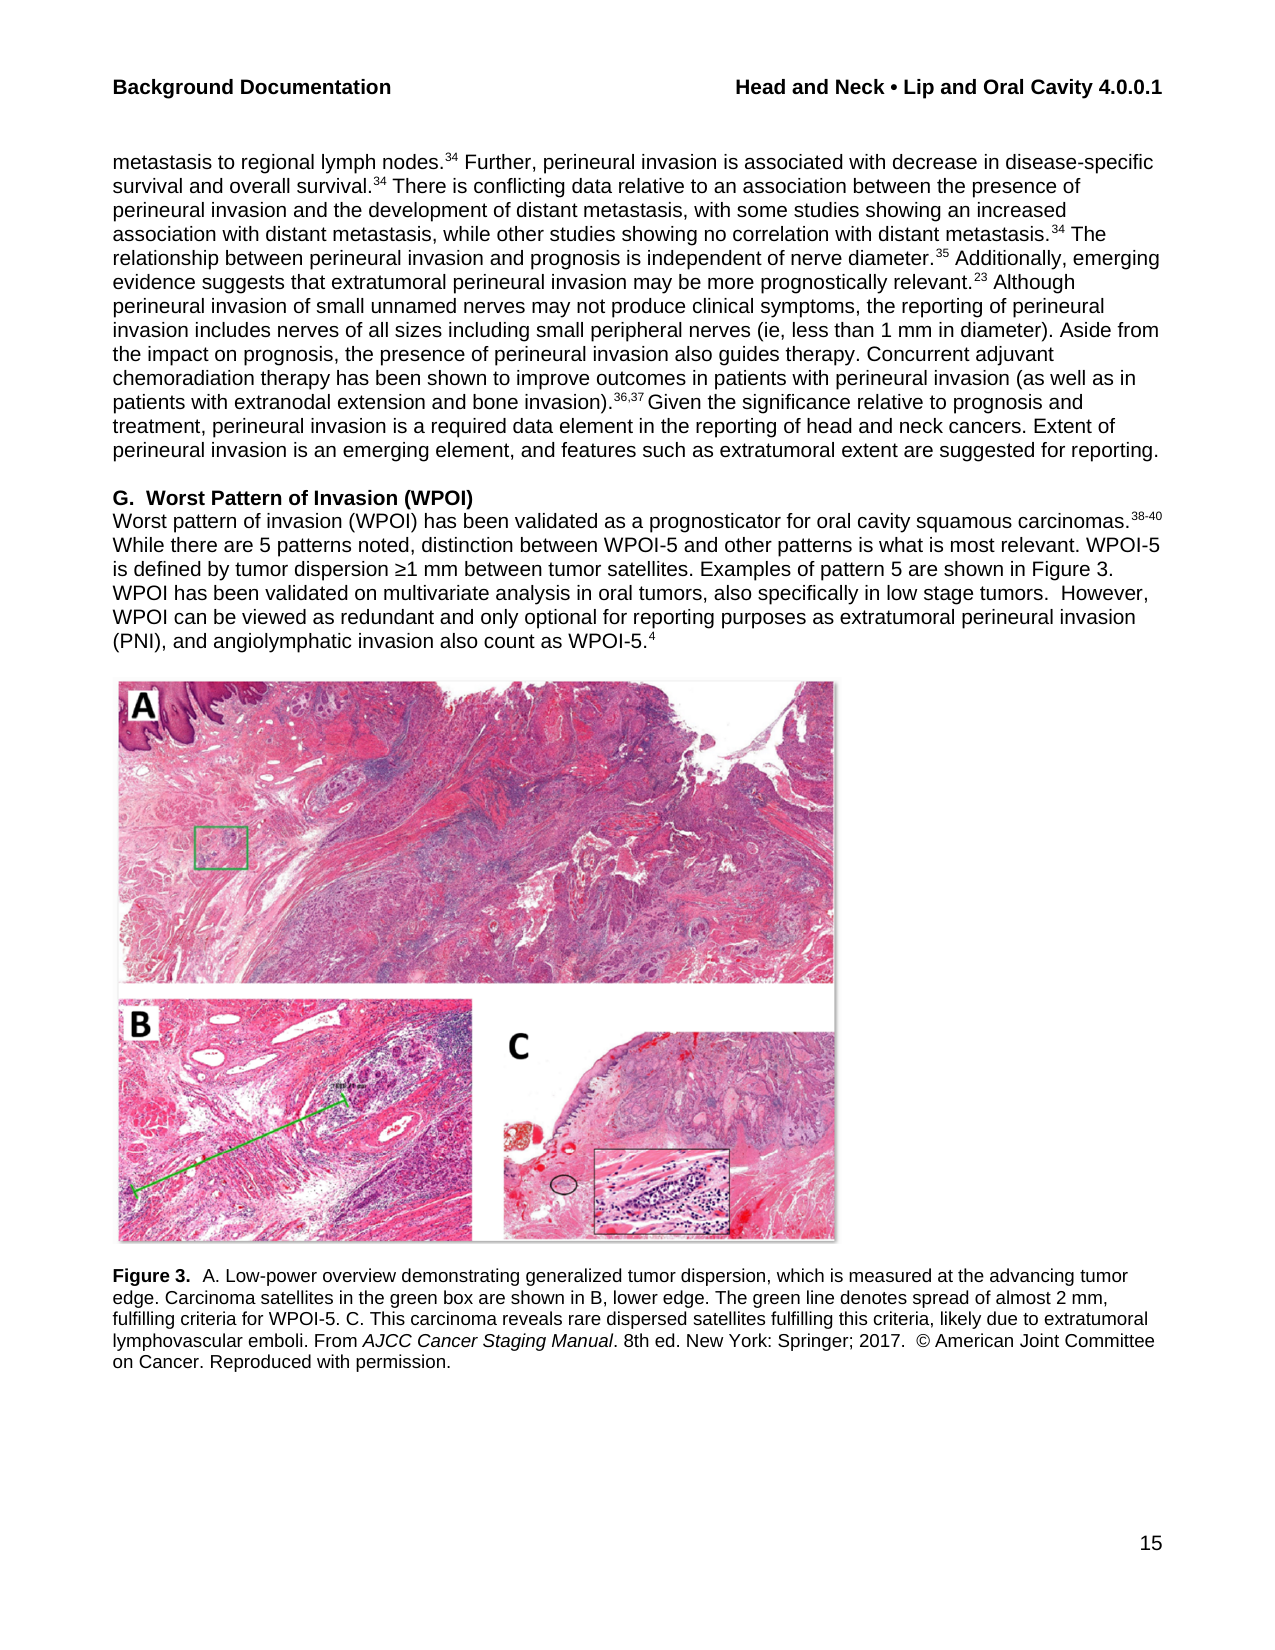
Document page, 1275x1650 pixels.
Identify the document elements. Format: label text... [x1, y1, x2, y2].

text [112, 150, 1162, 461]
text Worst pattern of invasion (WPOI) has been validated as a prognosticator for oral cavity squamous carcinomas.38-40 While there are 5 patterns noted, distinction between WPOI-5 and other patterns is what is most relevant. WPOI-5 is defined by tumor dispersion ≥1 mm between tumor satellites. Examples of pattern 5 are shown in Figure 3. WPOI has been validated on multivariate analysis in oral tumors, also specifically in low stage tumors. However, WPOI can be viewed as redundant and only optional for reporting purposes as extratumoral perineural invasion (PNI), and angiolymphatic invasion also count as WPOI-5.4 [112, 509, 1162, 653]
text Figure 3. A. Low-power overview demonstrating generalized tumor dispersion, which is measured at the advancing tumor edge. Carcinoma satellites in the green box are shown in B, lower edge. The green line denotes spread of almost 2 mm, fulfilling criteria for WPOI-5. C. This carcinoma reveals rare dispersed satellites fulfilling this criteria, likely due to extratumoral lymphovascular emboli. From AJCC Cancer Staging Manual. 8th ed. New York: Springer; 2017. © American Joint Committee on Cancer. Reproduced with permission. [112, 1265, 1162, 1373]
picture [112, 677, 842, 1244]
text G. Worst Pattern of Invasion (WPOI) [112, 485, 1162, 509]
